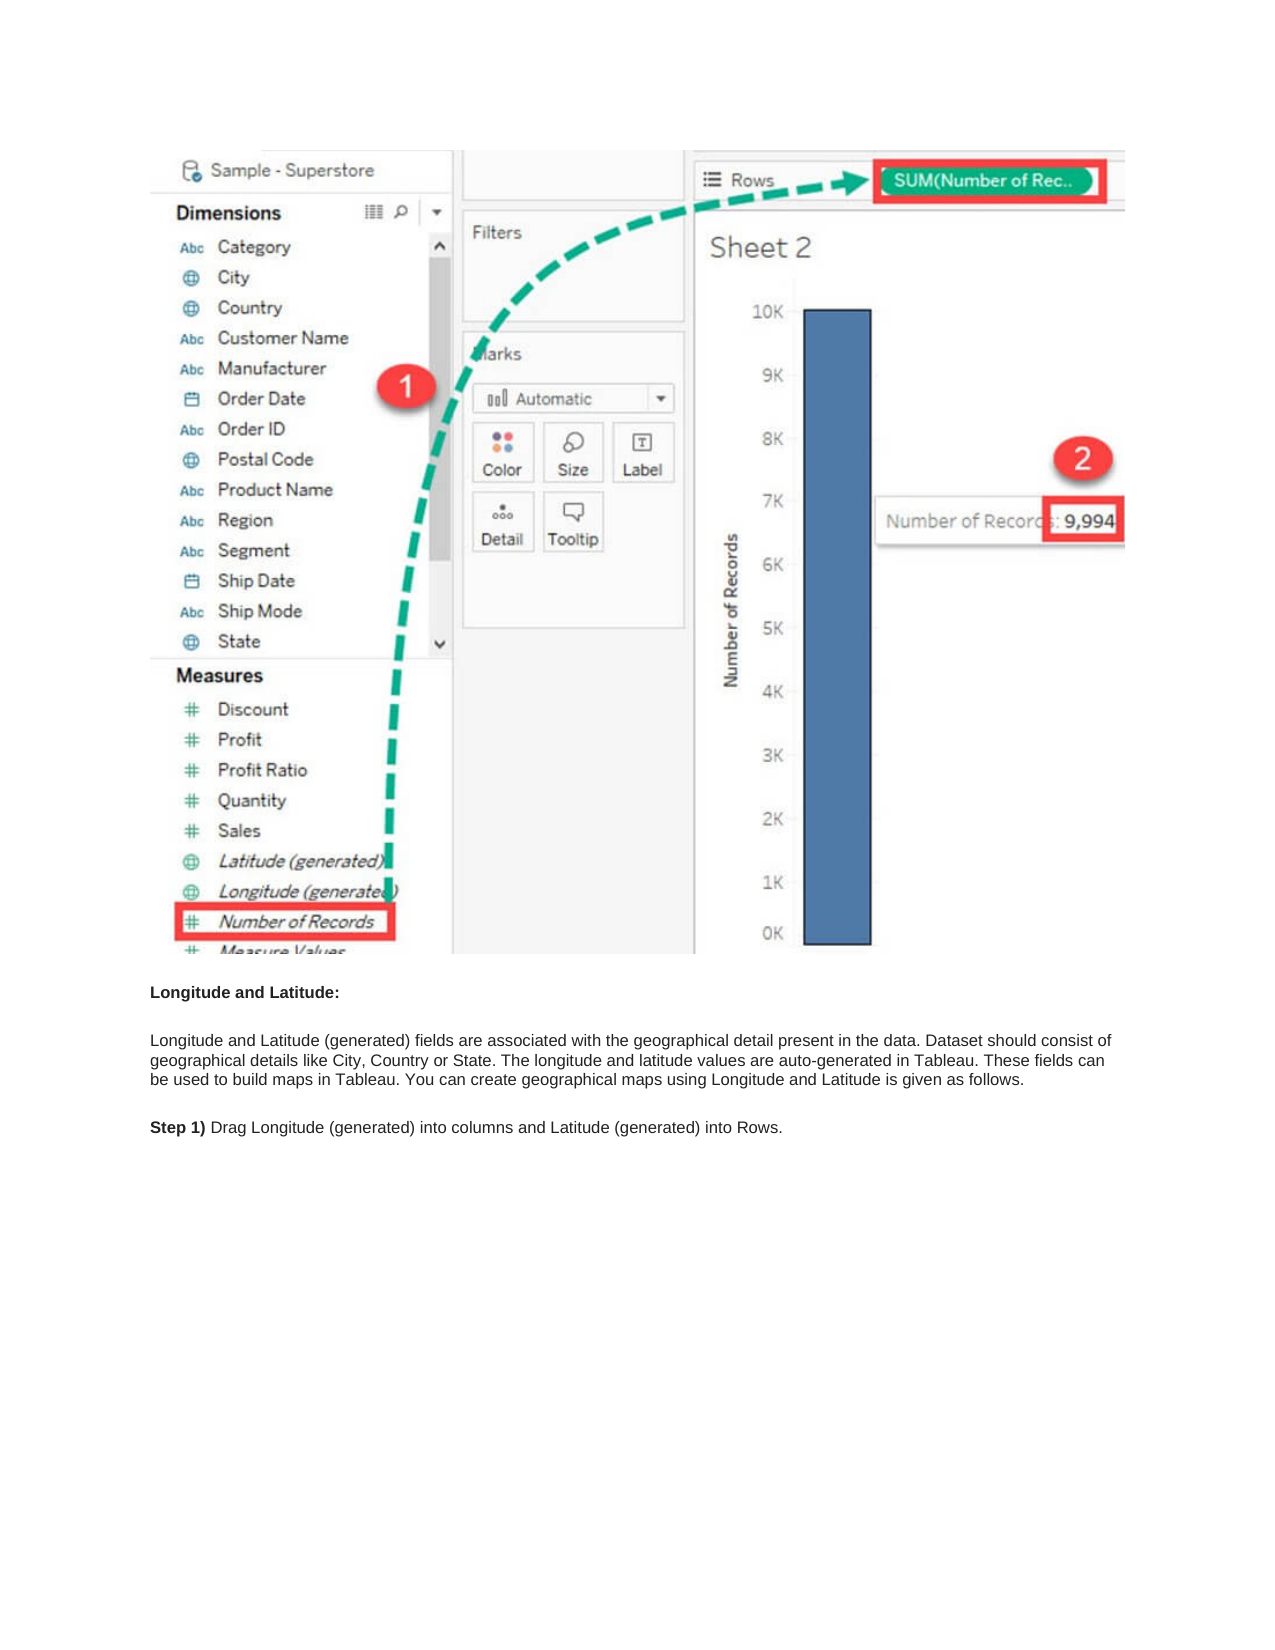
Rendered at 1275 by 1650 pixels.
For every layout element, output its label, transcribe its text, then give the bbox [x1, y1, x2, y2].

text Longitude and Latitude (generated) fields are associated with the geographical detail present in the data. Dataset should consist of geographical details like City, Country or State. The longitude and latitude values are auto-generated in Tableau. These fields can be used to build maps in Tableau. You can create geographical maps using Longitude and Latitude is given as follows. [150, 1031, 1125, 1089]
text Step 1) Drag Longitude (generated) into columns and Latitude (generated) into Rows. [150, 1118, 1125, 1137]
text Longitude and Latitude: [150, 983, 1125, 1002]
picture [150, 150, 1125, 954]
